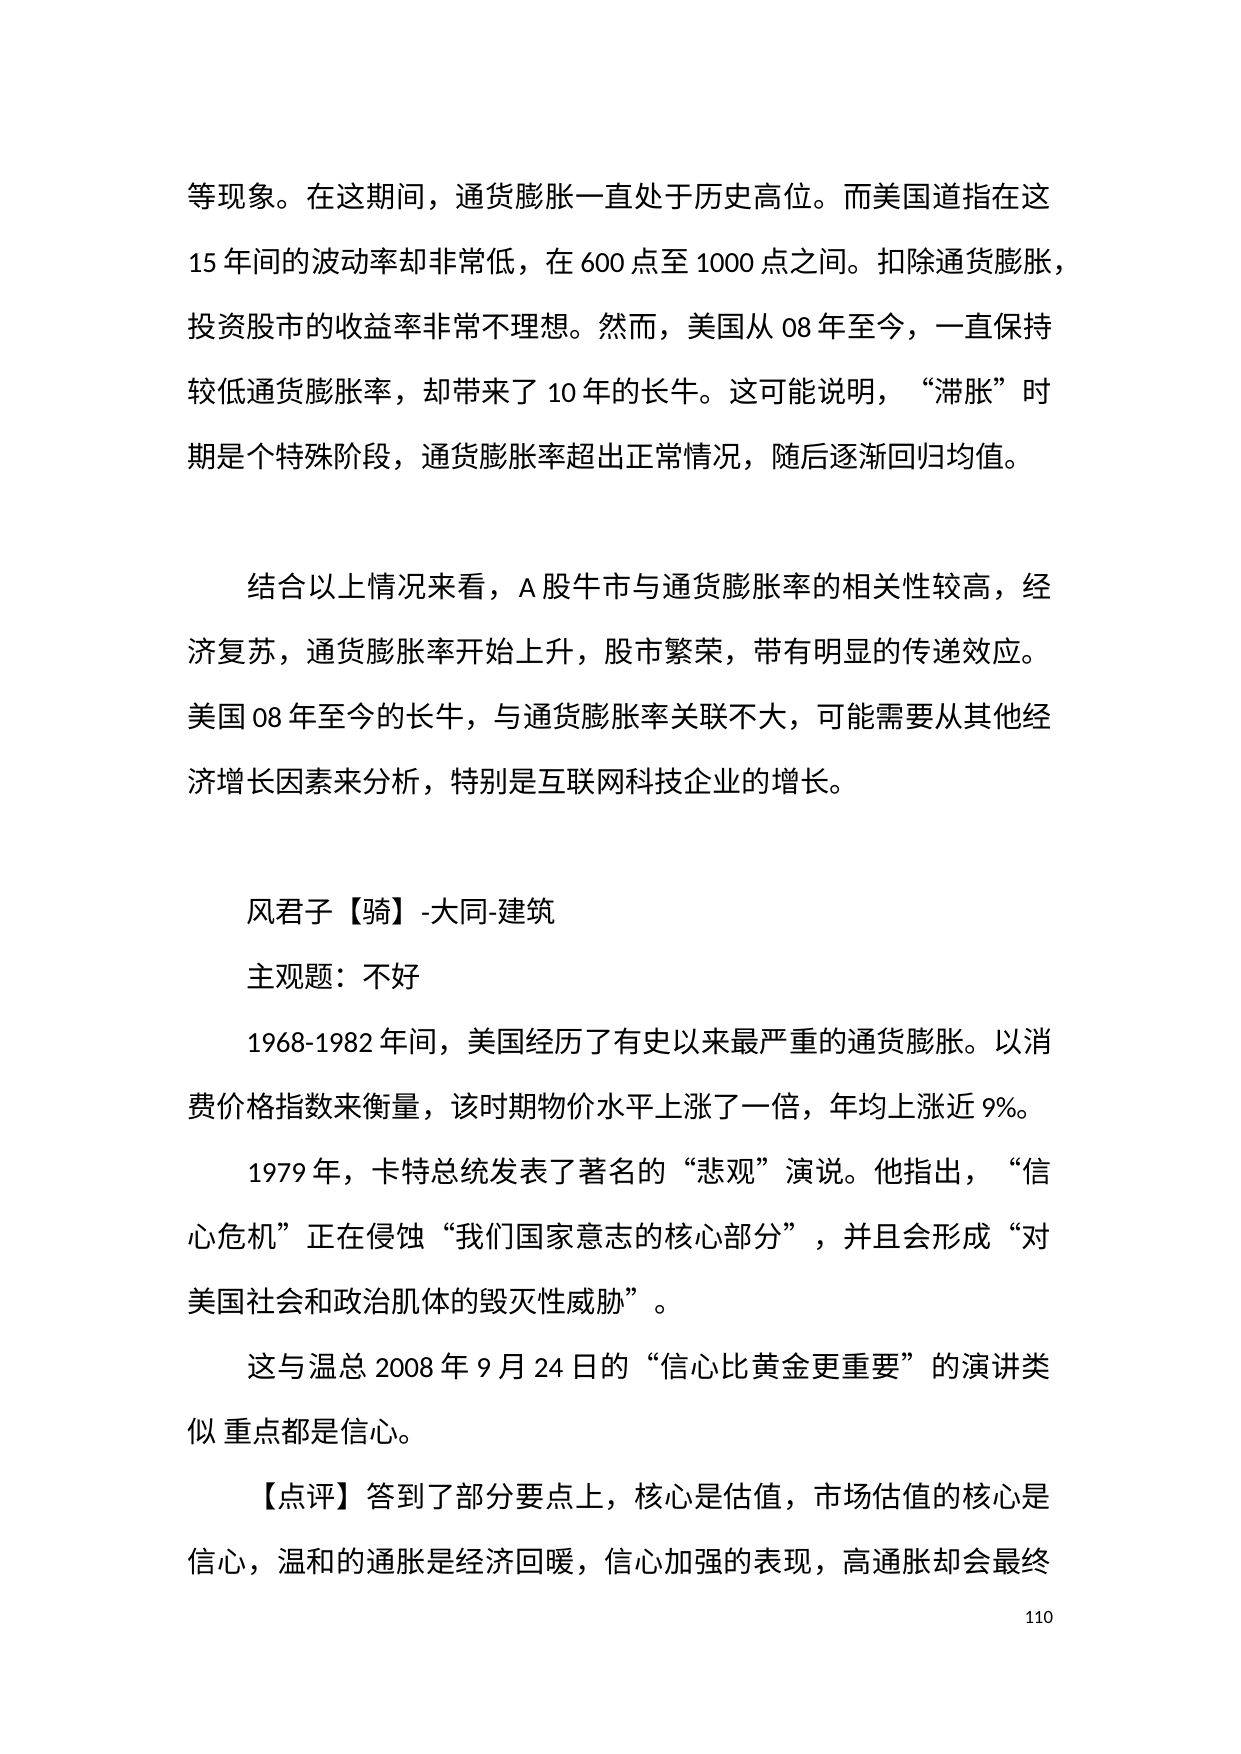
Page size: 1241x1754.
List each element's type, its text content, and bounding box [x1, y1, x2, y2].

text 1979年，卡特总统发表了著名的“悲观”演说。他指出，“信心危机”正在侵蚀“我们国家意志的核心部分”，并且会形成“对美国社会和政治肌体的毁灭性威胁”。 [187, 1137, 1053, 1332]
text 风君子【骑】-大同-建筑 [187, 877, 1053, 942]
text 这与温总2008年9月24日的“信心比黄金更重要”的演讲类似 重点都是信心。 [187, 1332, 1053, 1462]
text 结合以上情况来看，A股牛市与通货膨胀率的相关性较高，经济复苏，通货膨胀率开始上升，股市繁荣，带有明显的传递效应。美国08年至今的长牛，与通货膨胀率关联不大，可能需要从其他经济增长因素来分析，特别是互联网科技企业的增长。 [187, 552, 1053, 812]
text 主观题：不好 [187, 942, 1053, 1007]
text 1968-1982年间，美国经历了有史以来最严重的通货膨胀。以消费价格指数来衡量，该时期物价水平上涨了一倍，年均上涨近9%。 [187, 1007, 1053, 1137]
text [187, 1462, 1053, 1592]
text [187, 162, 1053, 487]
